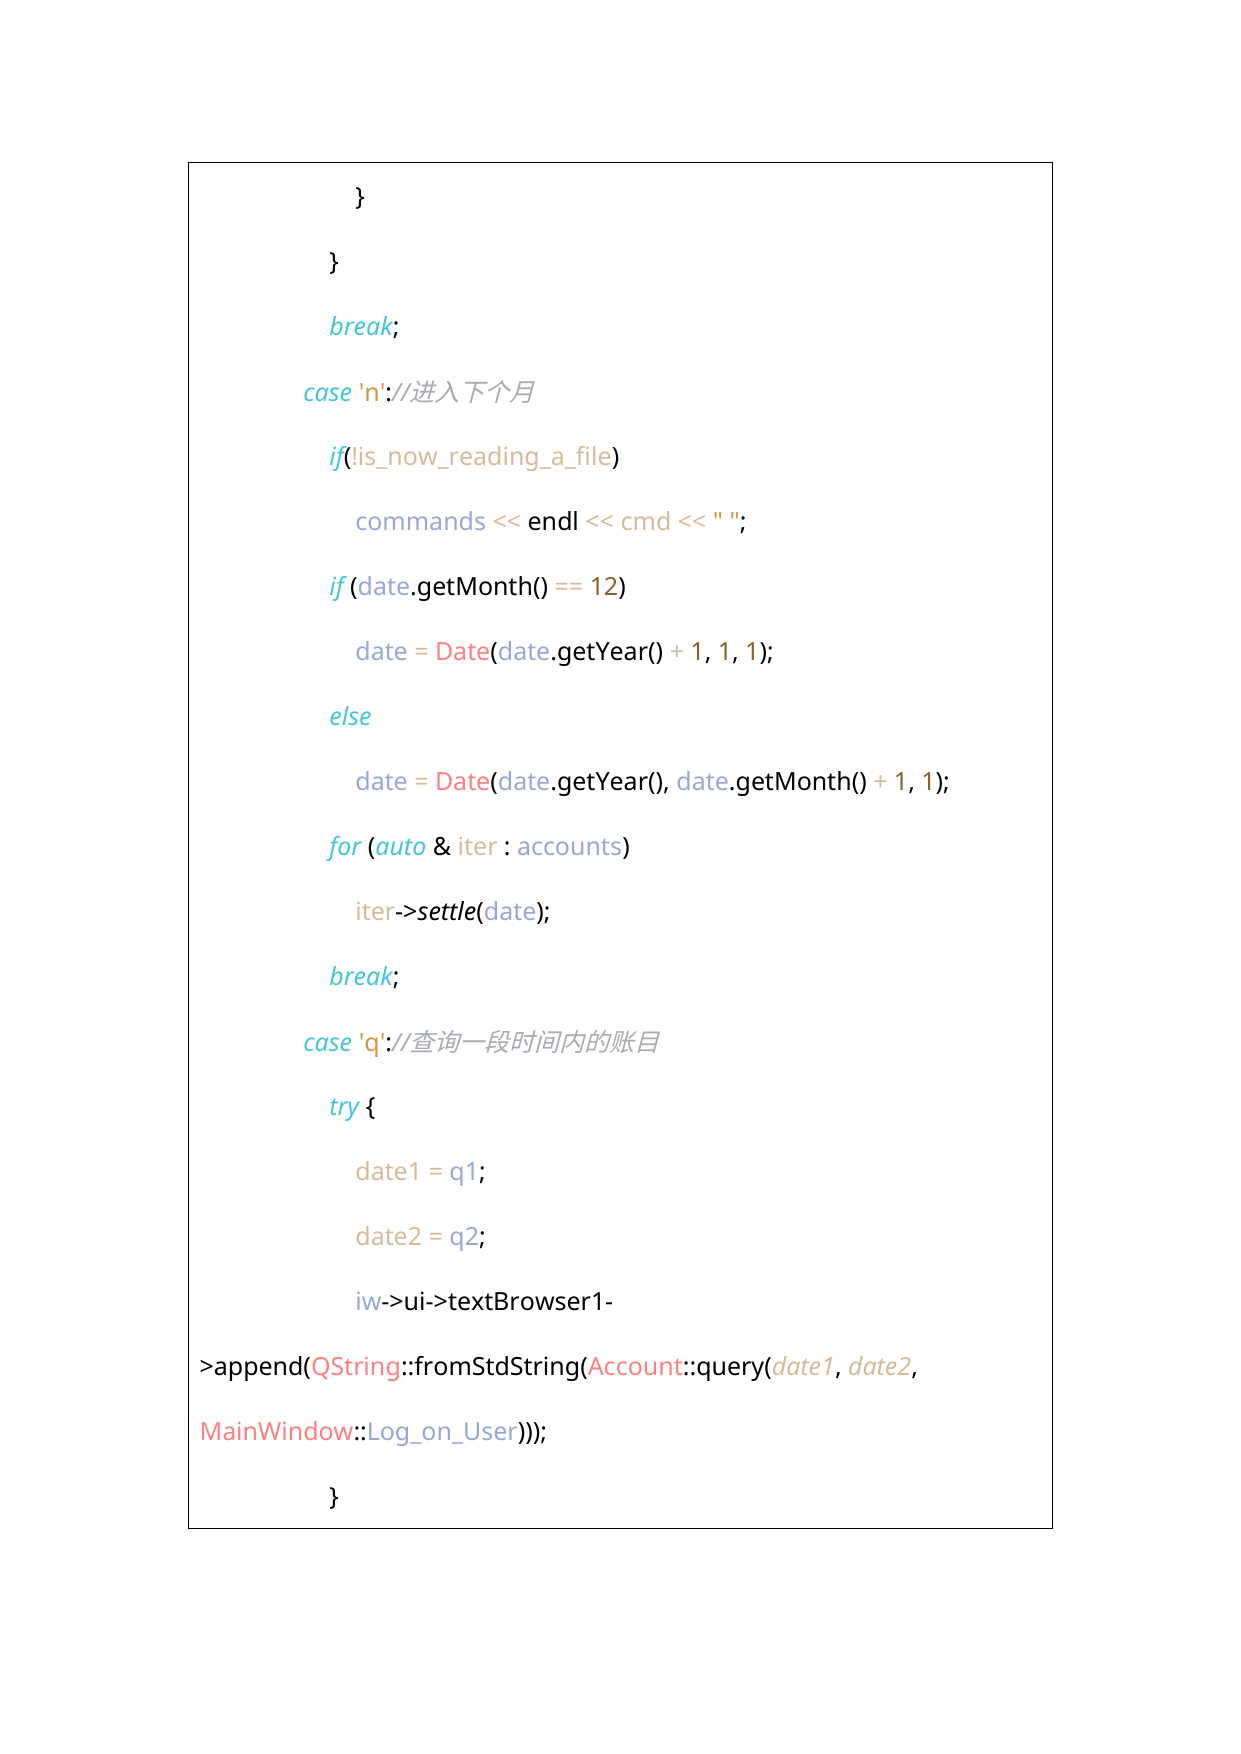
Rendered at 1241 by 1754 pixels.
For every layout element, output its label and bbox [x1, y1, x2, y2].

table_header [189, 163, 1052, 1528]
